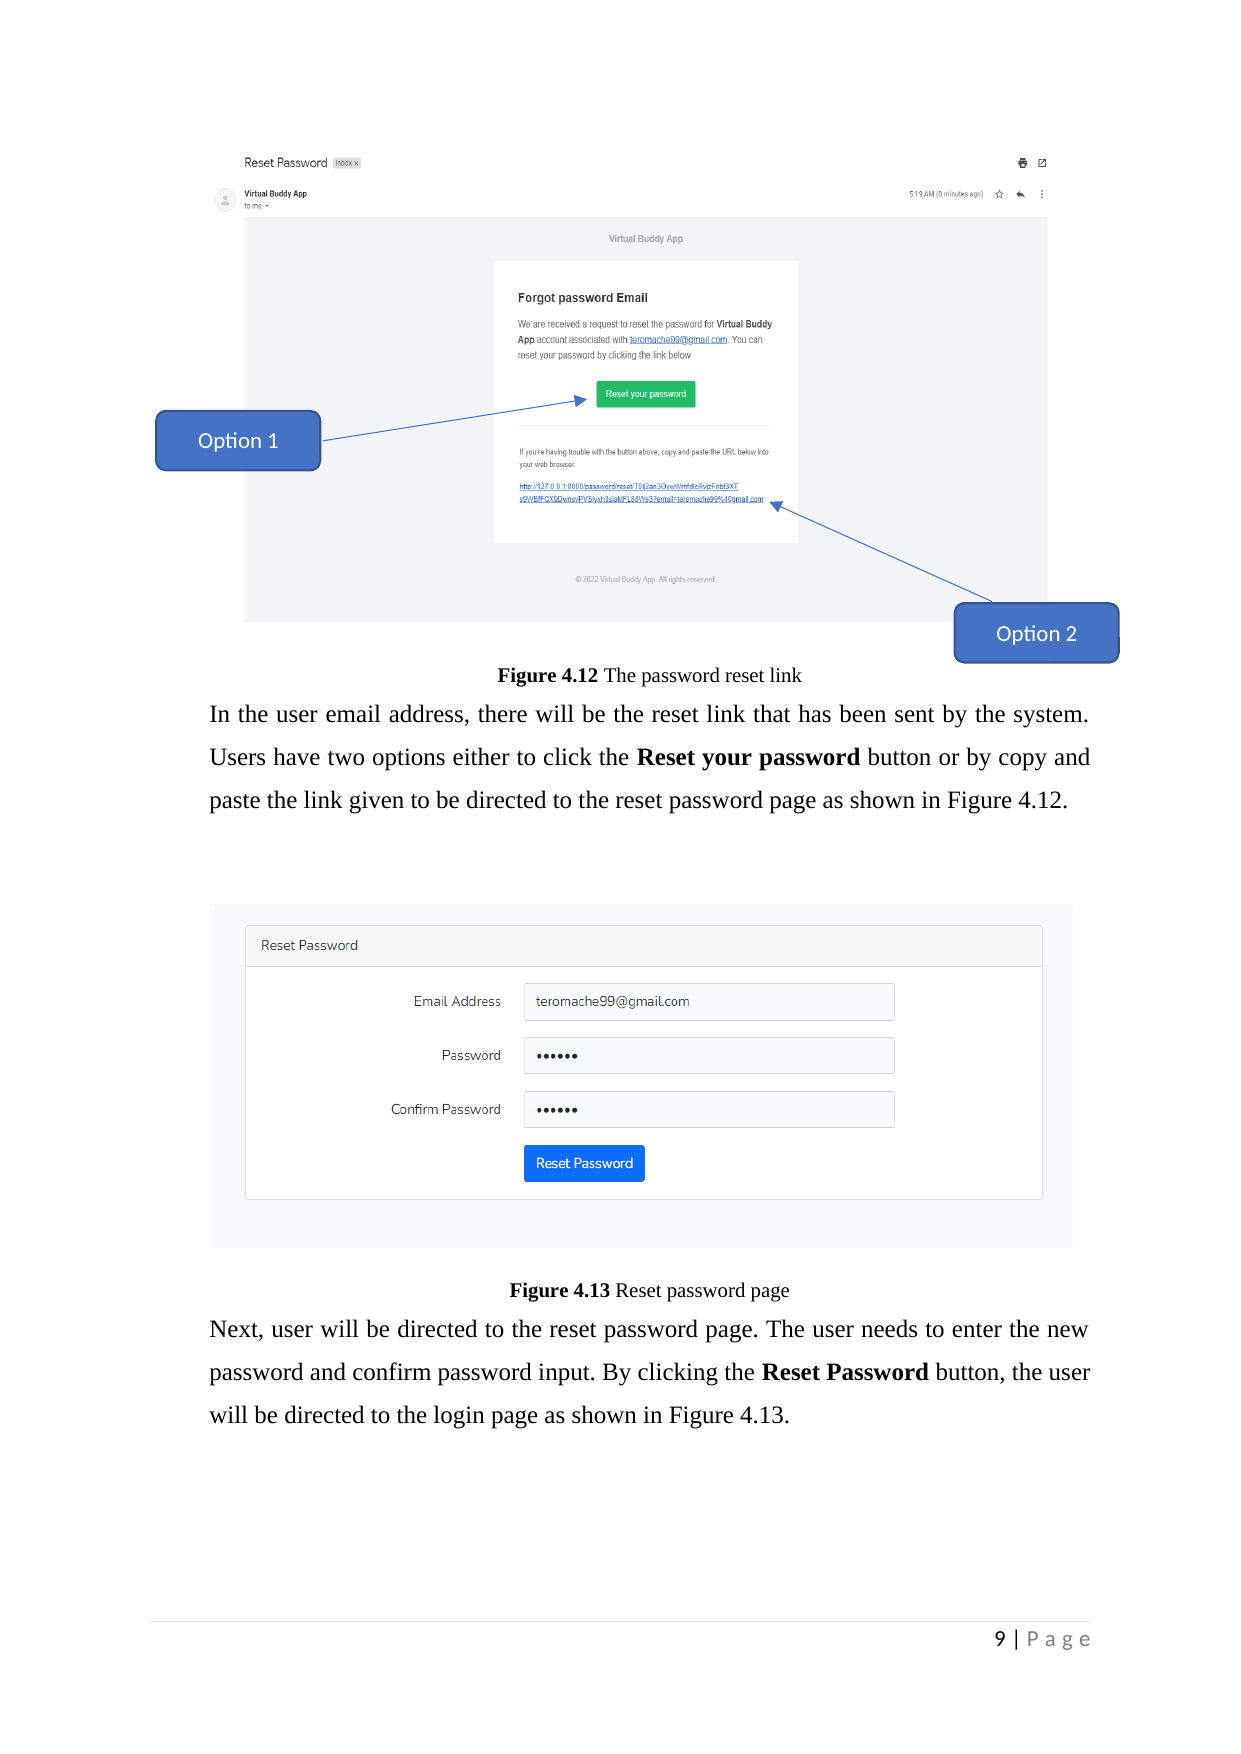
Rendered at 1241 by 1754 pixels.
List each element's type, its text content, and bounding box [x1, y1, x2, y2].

text Figure 4.13 Reset password page [209, 1278, 1090, 1302]
text In the user email address, there will be the reset link that has been sent by the system. Users have two options either to click the Reset your password button or by copy and paste the link given to be directed to the reset password page as shown in Figure 4.12. [209, 699, 1090, 814]
picture [209, 150, 1052, 633]
text Figure 4.12 The password reset link [209, 663, 1090, 687]
picture [209, 904, 1073, 1248]
text Next, user will be directed to the reset password page. The user needs to enter the new password and confirm password input. By clicking the Reset Password button, the user will be directed to the login page as shown in Figure 4.13. [209, 1314, 1090, 1429]
